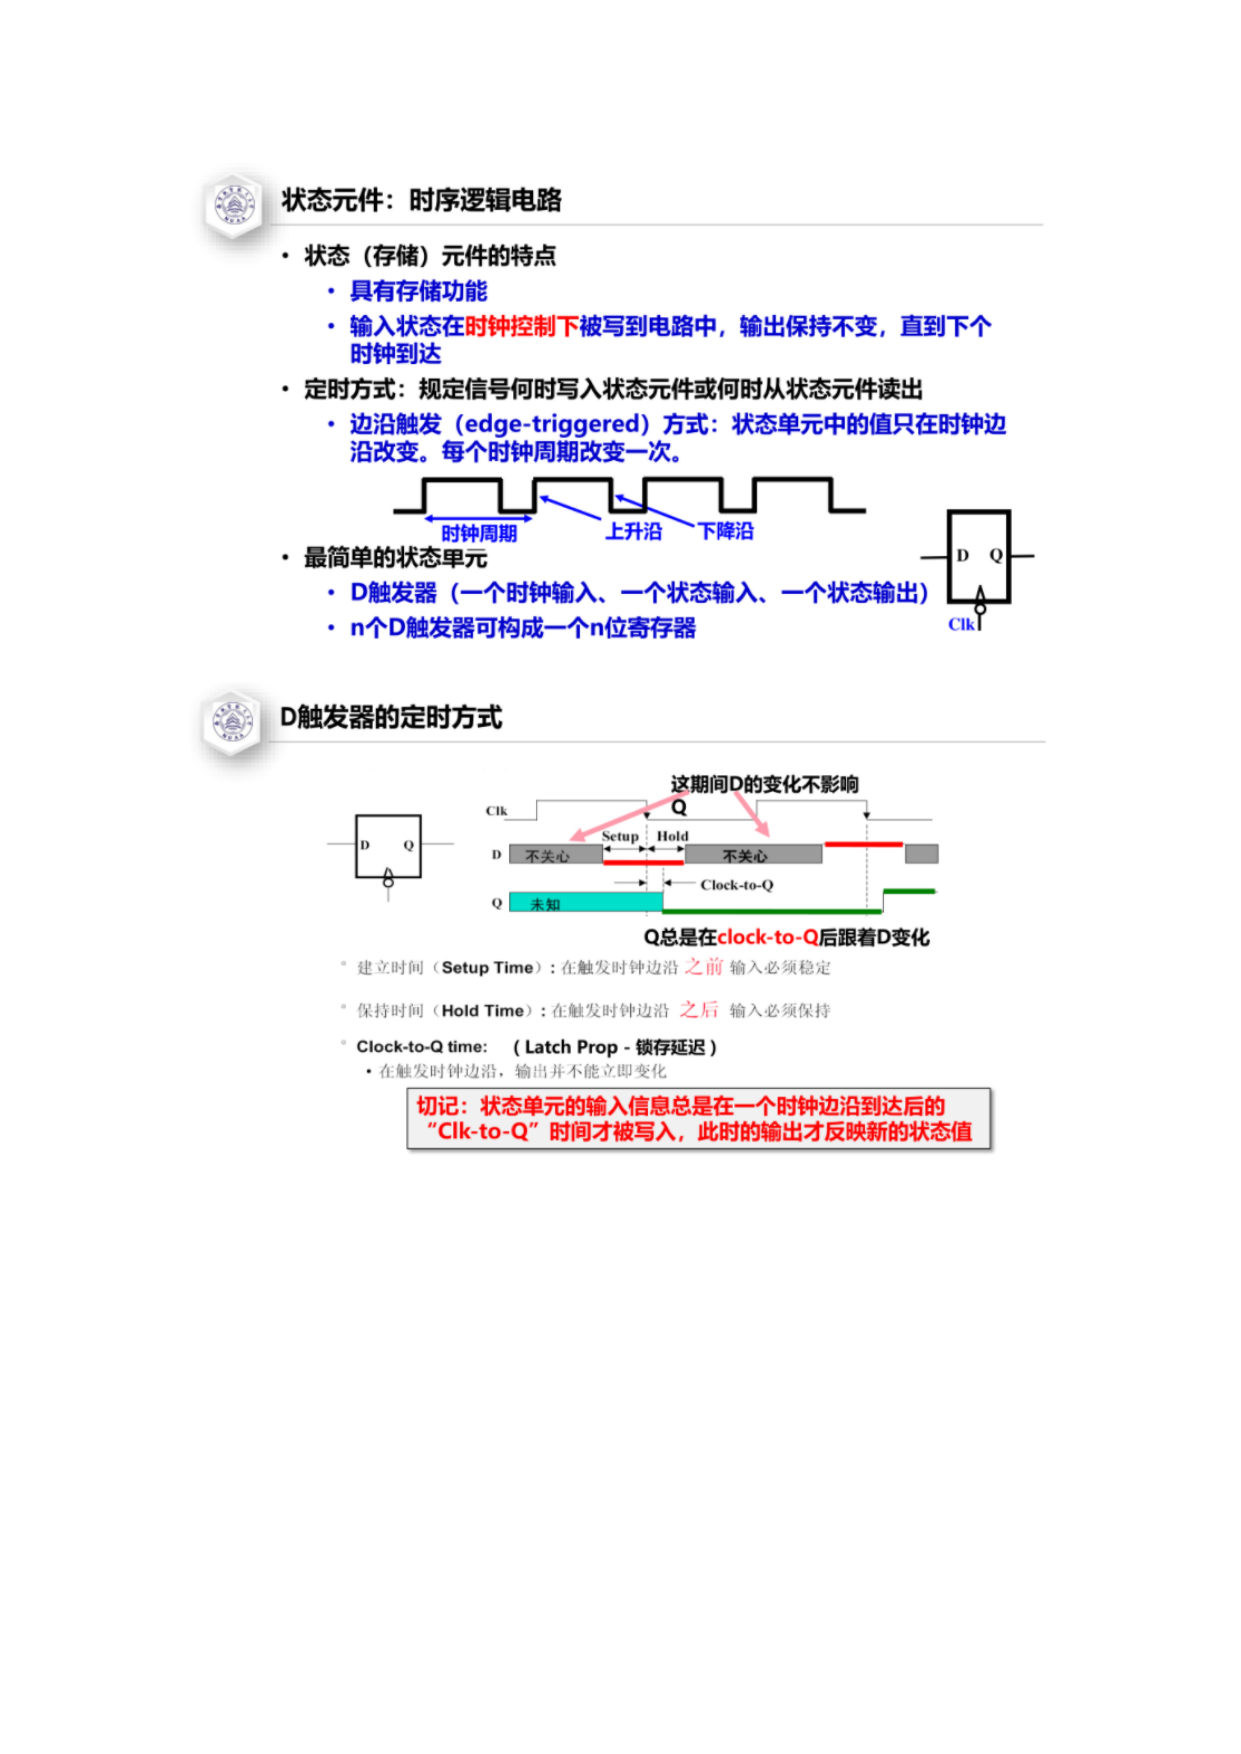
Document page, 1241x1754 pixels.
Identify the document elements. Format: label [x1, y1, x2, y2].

picture [187, 162, 1053, 652]
picture [187, 682, 1053, 1164]
